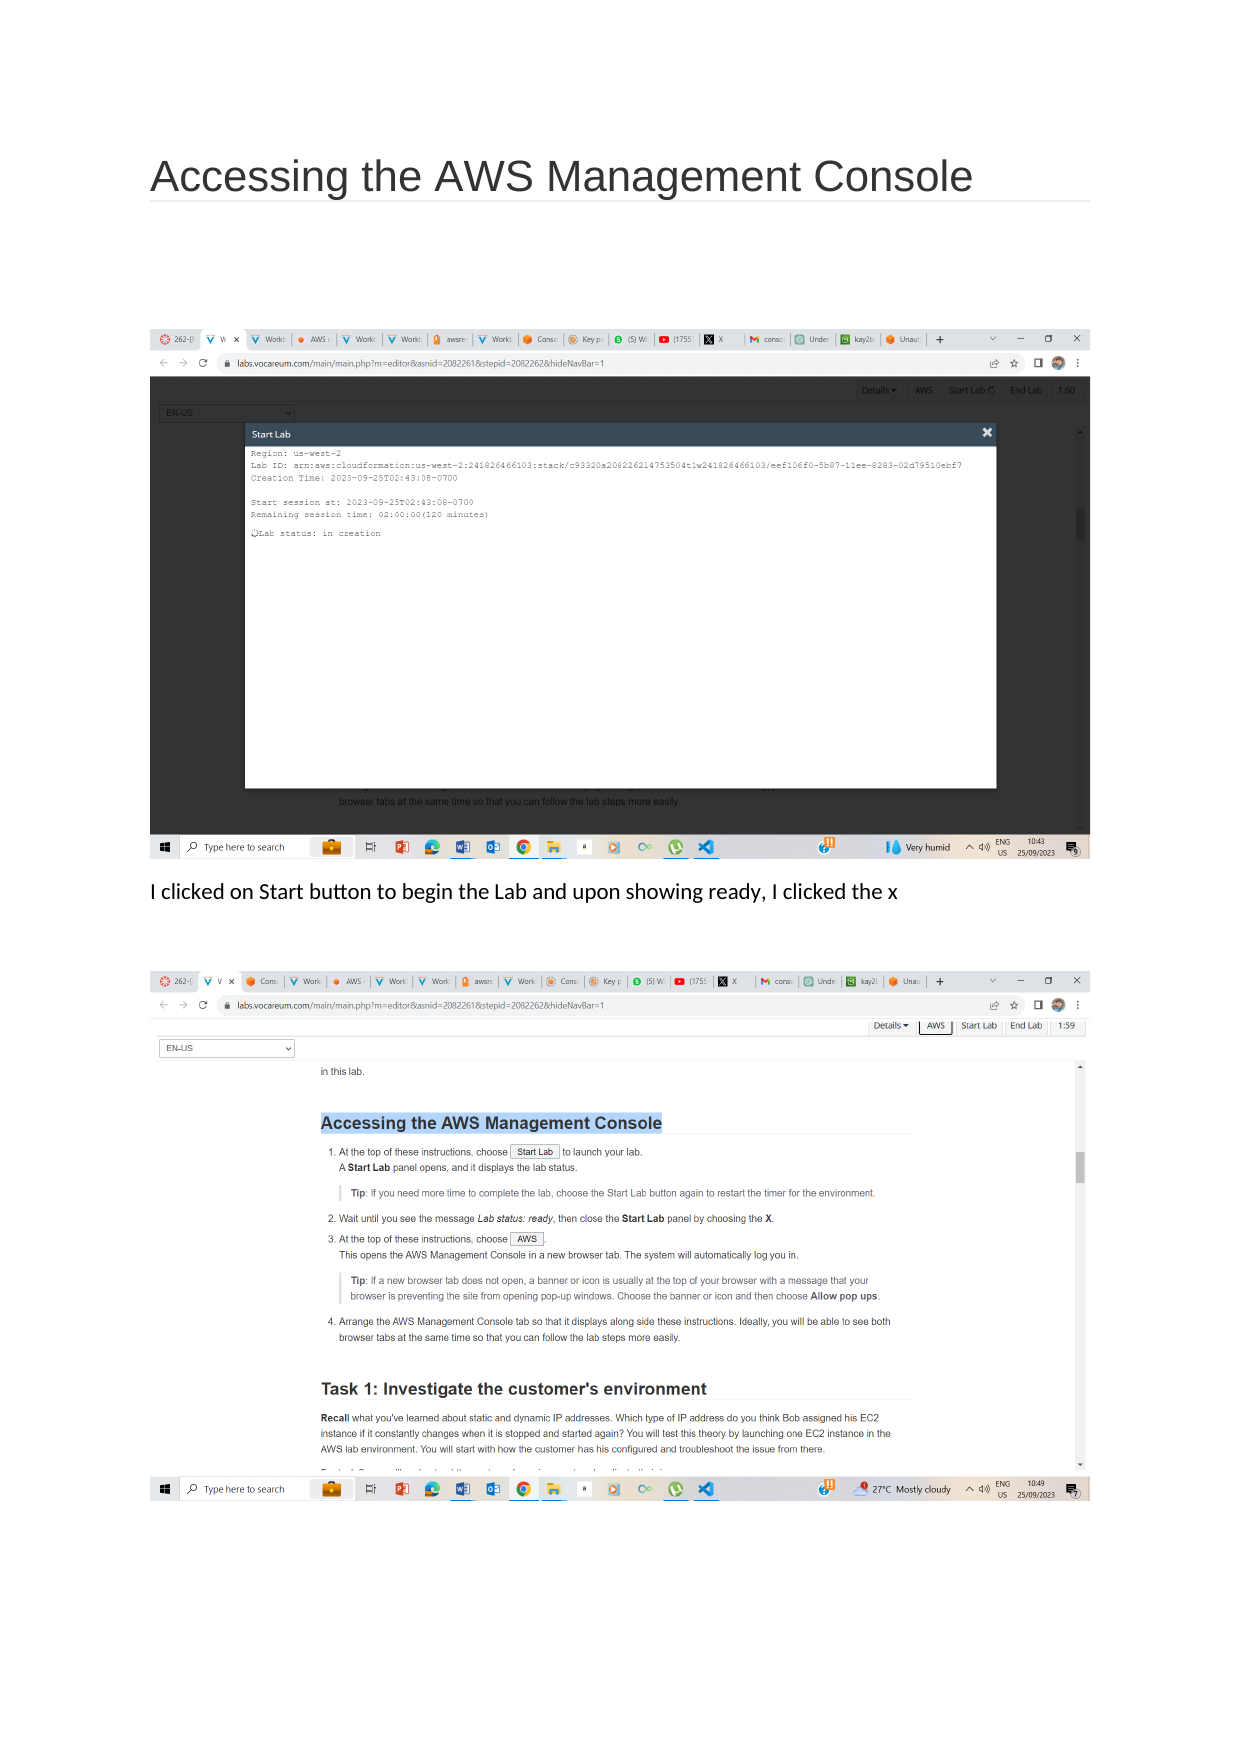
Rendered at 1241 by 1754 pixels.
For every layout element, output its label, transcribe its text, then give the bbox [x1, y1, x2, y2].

text I clicked on Start button to begin the Lab and upon showing ready, I clicked the x [150, 877, 1090, 906]
subtitle Accessing the AWS Management Console [150, 150, 1090, 200]
picture [150, 329, 1091, 859]
picture [150, 971, 1091, 1501]
